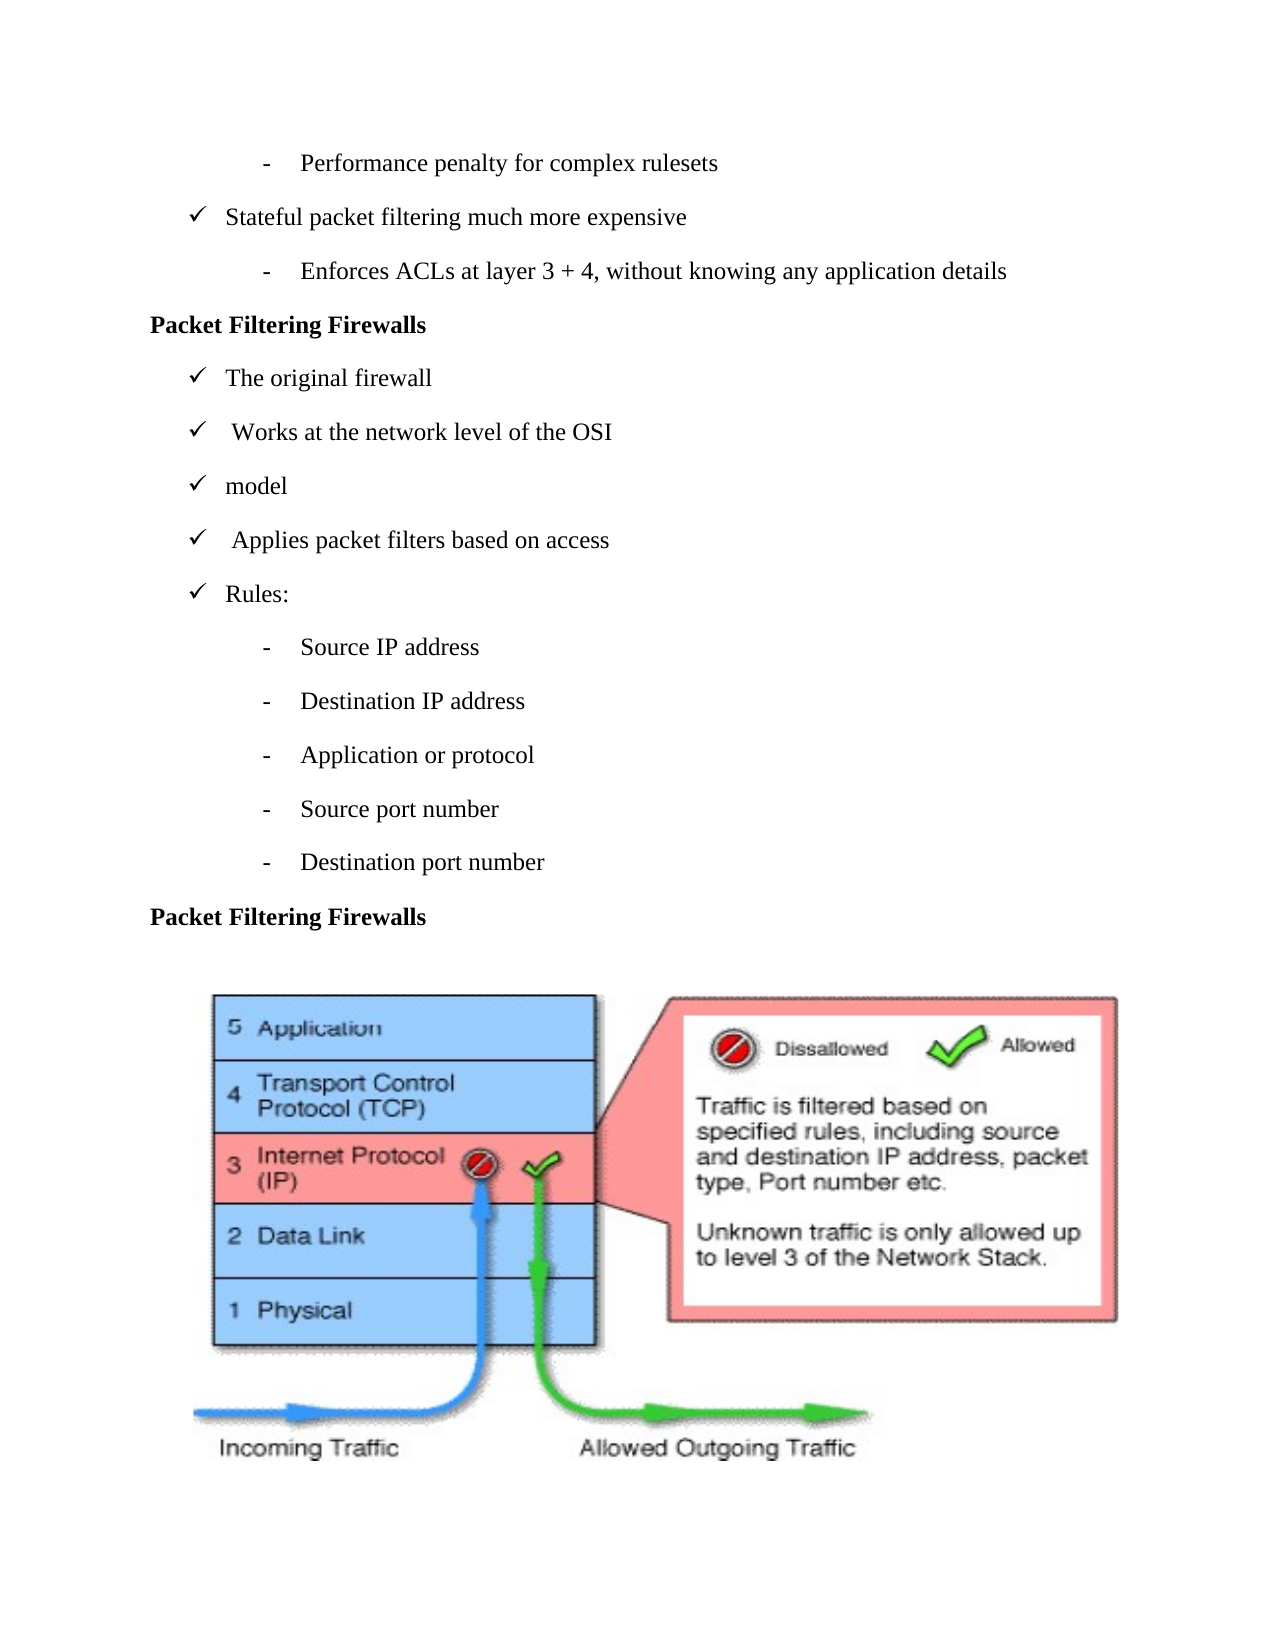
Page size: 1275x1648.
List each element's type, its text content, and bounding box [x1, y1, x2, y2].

list Source port number [262, 794, 1206, 822]
list Stateful packet filtering much more expensive [187, 202, 1206, 231]
subtitle Packet Filtering Firewalls [150, 310, 1206, 339]
picture [192, 994, 1119, 1461]
list Works at the network level of the OSI [187, 417, 1206, 446]
list Application or protocol [262, 740, 1206, 769]
list Destination port number [262, 847, 1206, 876]
list Enforces ACLs at layer 3 + 4, without knowing any application details [262, 256, 1206, 285]
list The original firewall [187, 363, 1206, 392]
list Source IP address [262, 632, 1206, 661]
list Performance penalty for complex rulesets [262, 148, 1206, 177]
list Destination IP address [262, 686, 1206, 715]
list model [187, 471, 1206, 500]
list Rules: [187, 579, 1206, 607]
list Applies packet filters based on access [187, 525, 1206, 553]
subtitle Packet Filtering Firewalls [150, 902, 1206, 931]
